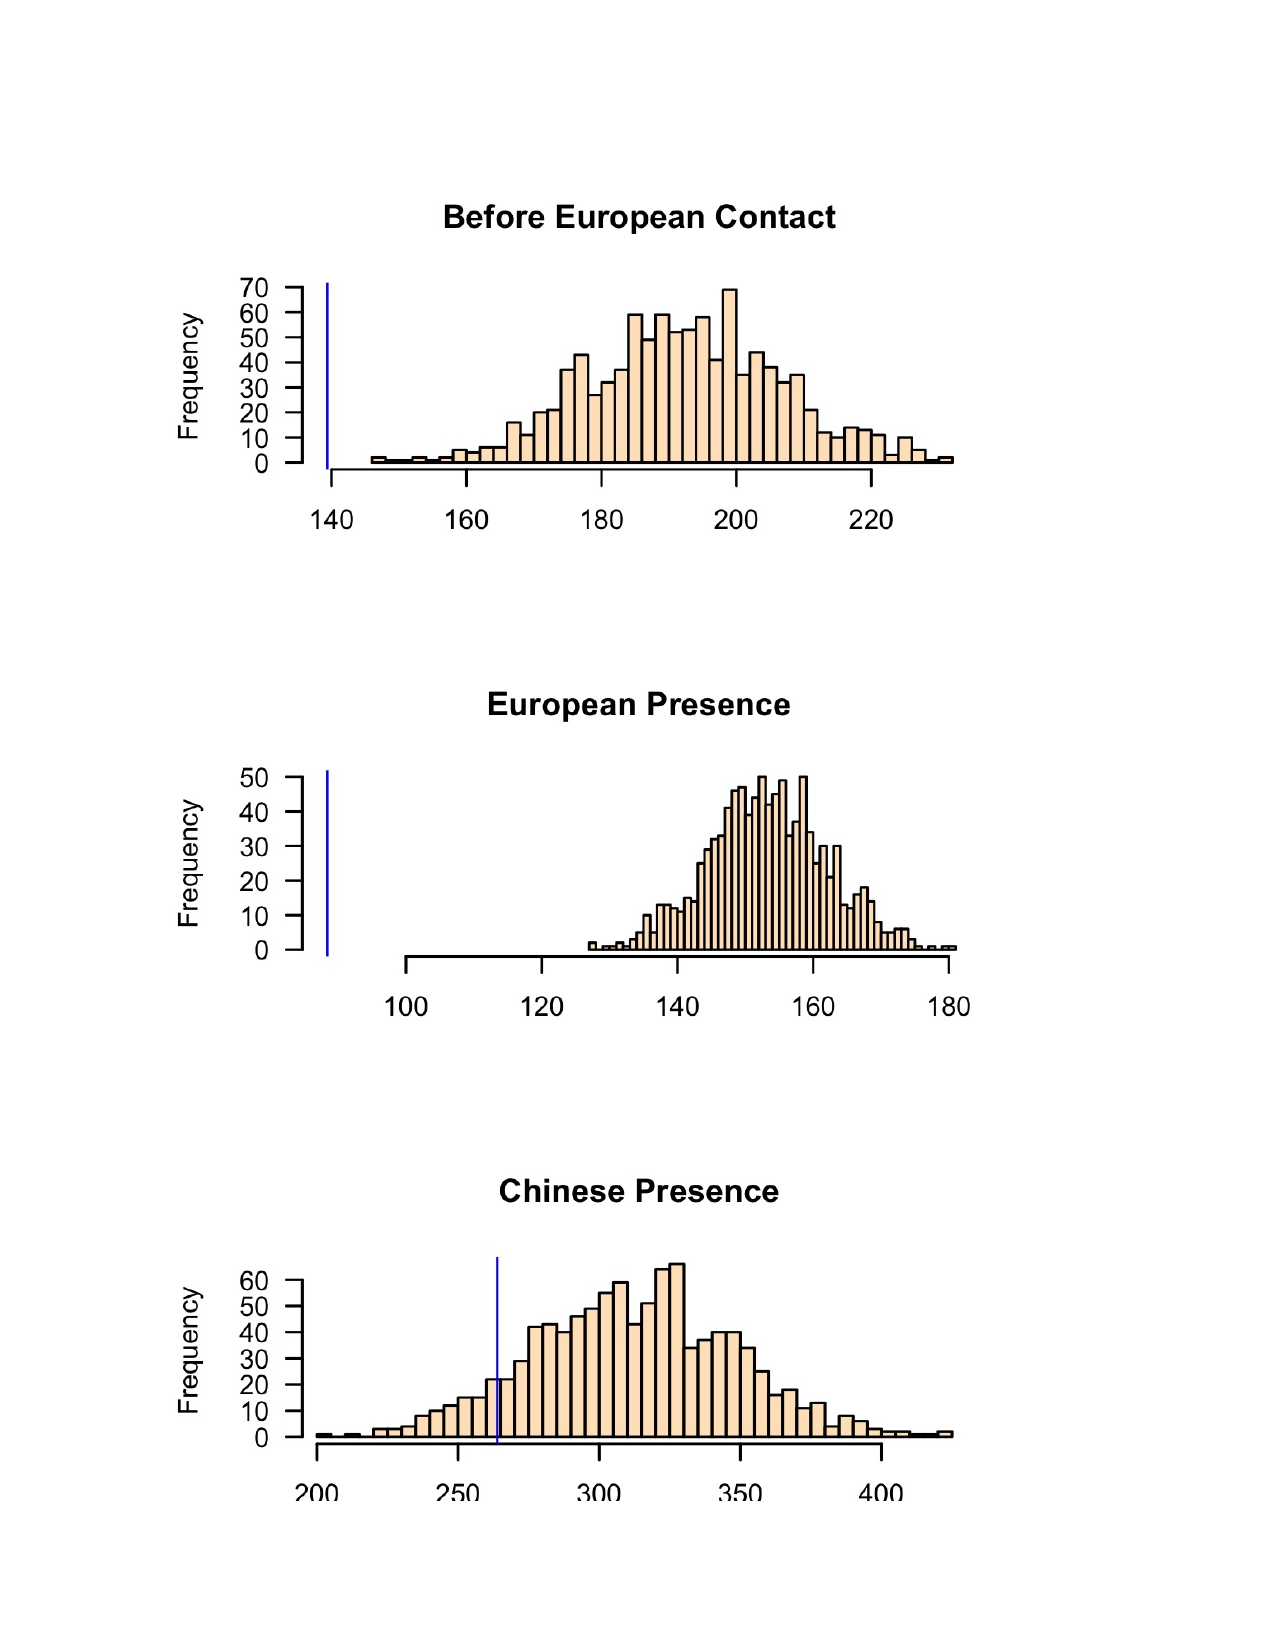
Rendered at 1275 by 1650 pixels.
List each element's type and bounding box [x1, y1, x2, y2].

picture [168, 150, 1044, 1501]
